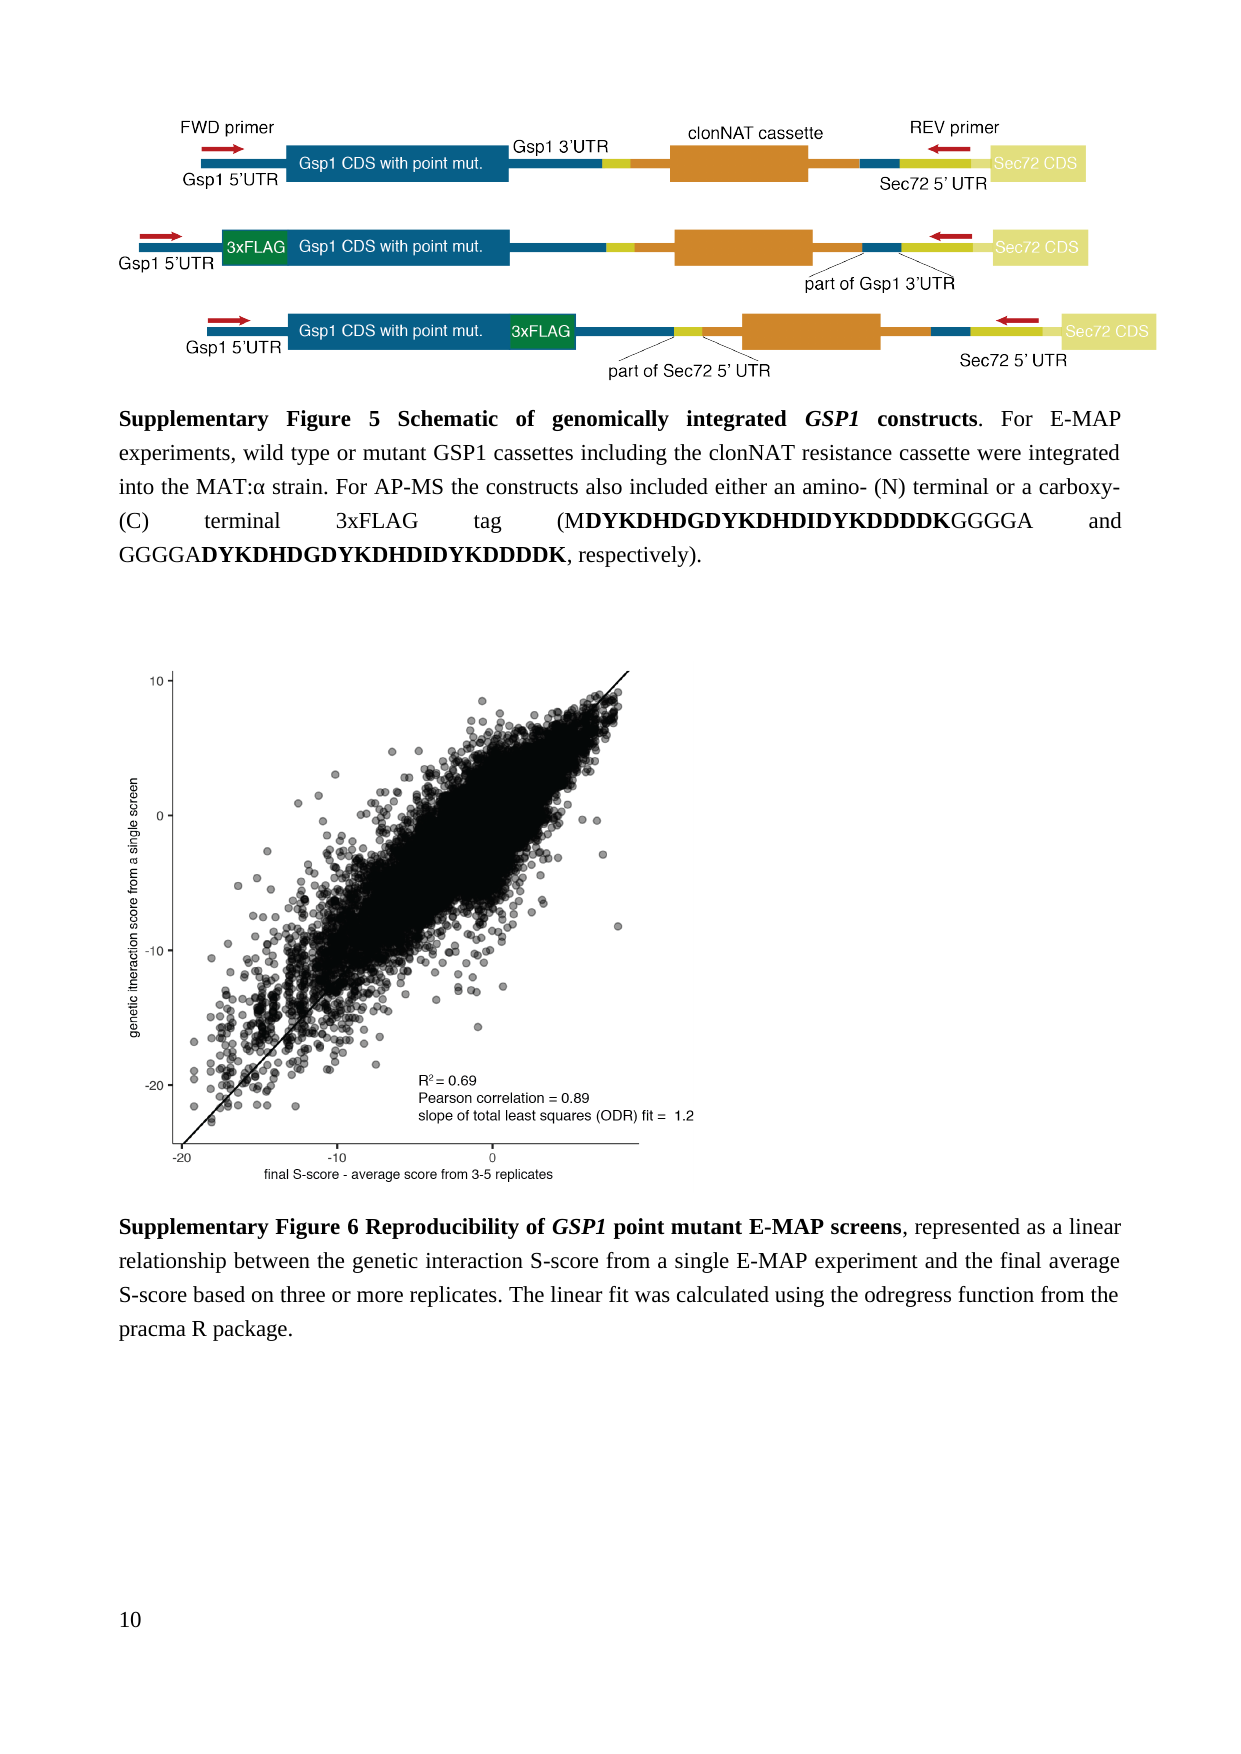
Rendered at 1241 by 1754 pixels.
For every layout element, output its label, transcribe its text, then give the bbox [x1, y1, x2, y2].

picture [118, 661, 694, 1193]
picture [118, 118, 1157, 385]
text Supplementary Figure 5 Schematic of genomically integrated GSP1 constructs. For E-MAP experiments, wild type or mutant GSP1 cassettes including the clonNAT resistance cassette were integrated into the MAT:α strain. For AP-MS the constructs also included either an amino- (N) terminal or a carboxy- (C) terminal 3xFLAG tag (MDYKDHDGDYKDHDIDYKDDDDKGGGGA and GGGGADYKDHDGDYKDHDIDYKDDDDK, respectively). [118, 405, 1122, 568]
text Supplementary Figure 6 Reproducibility of GSP1 point mutant E-MAP screens, represented as a linear relationship between the genetic interaction S-score from a single E-MAP experiment and the final average S-score based on three or more replicates. The linear fit was calculated using the odregress function from the pracma R package. [118, 1213, 1122, 1342]
